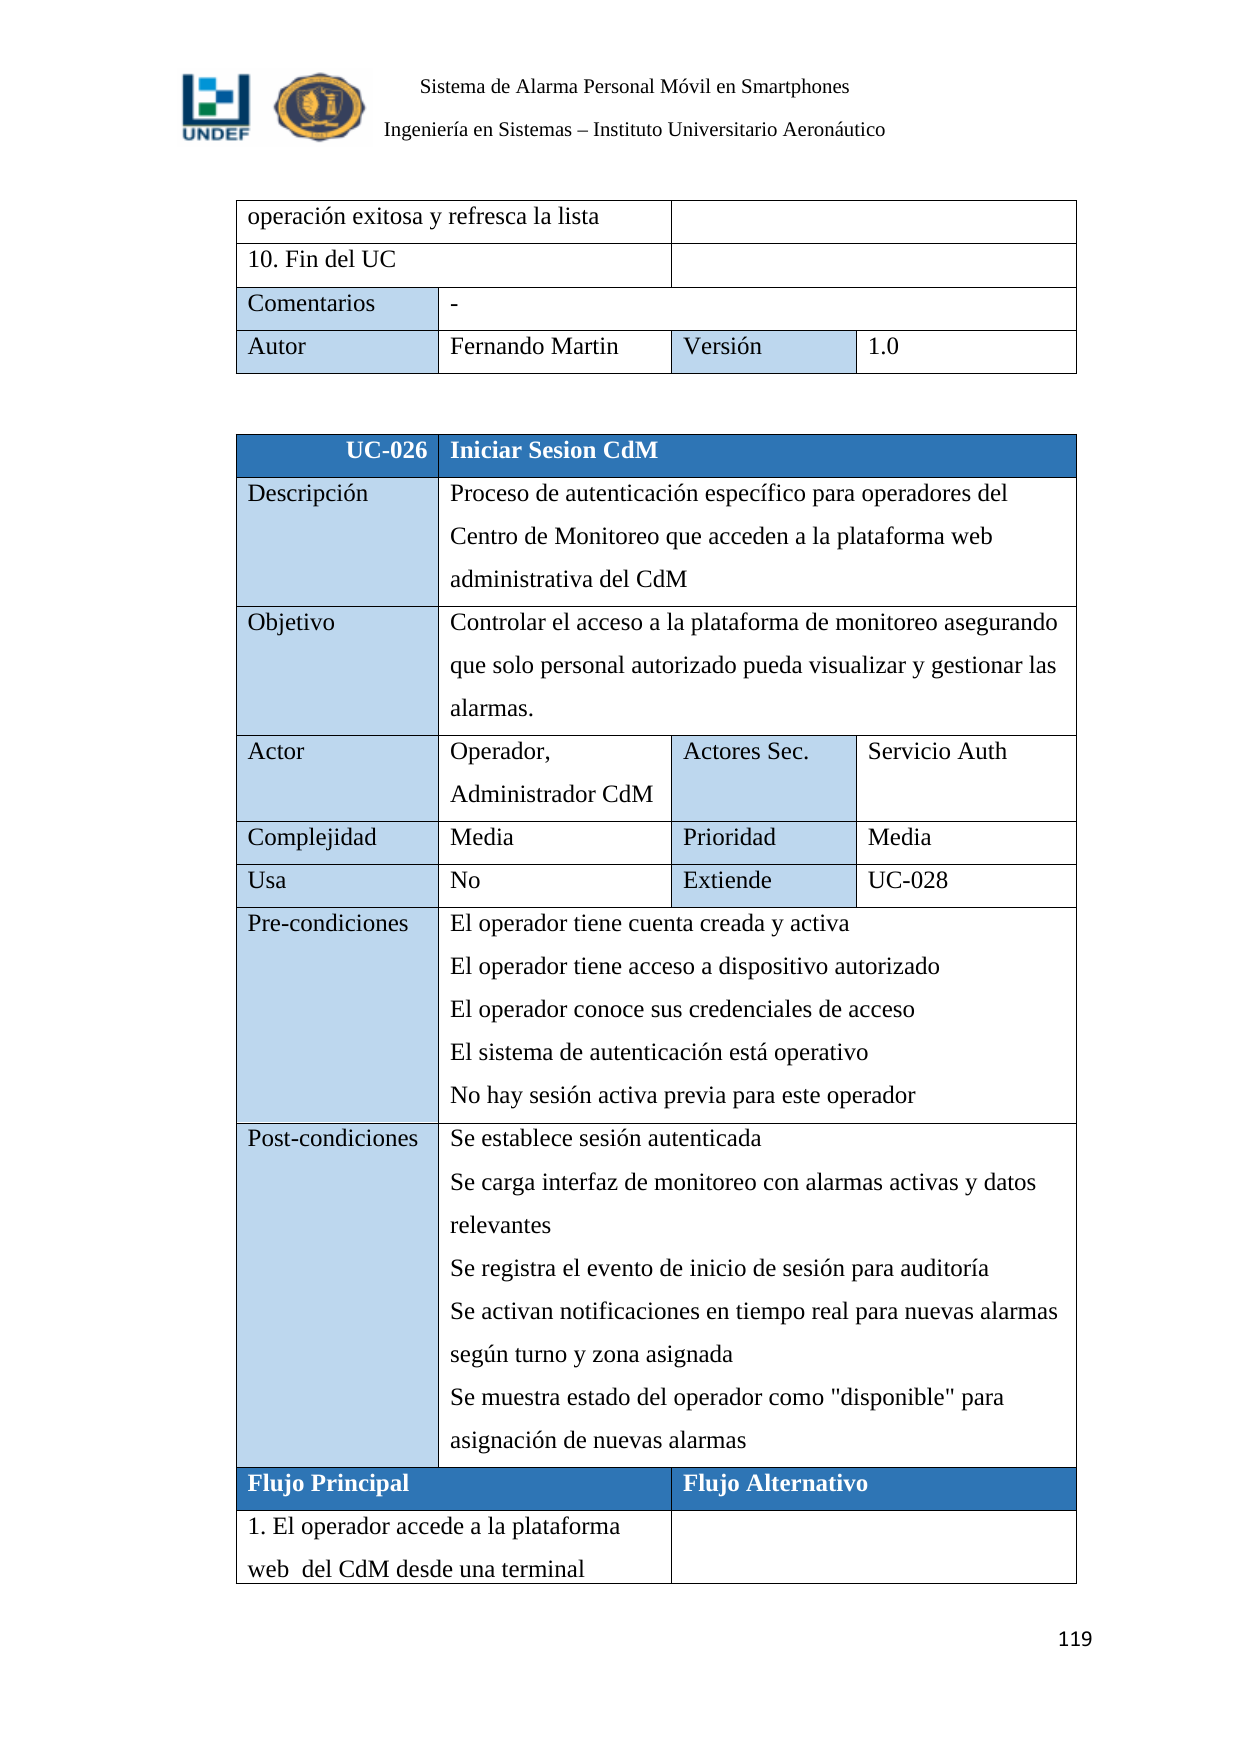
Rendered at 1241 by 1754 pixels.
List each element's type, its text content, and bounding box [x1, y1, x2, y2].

table_cell Comentarios [237, 288, 438, 330]
table_cell Versión [672, 331, 856, 373]
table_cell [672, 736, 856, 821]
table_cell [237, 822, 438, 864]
table_cell 1.0 [857, 331, 1076, 373]
table_header UC-026 [237, 435, 438, 477]
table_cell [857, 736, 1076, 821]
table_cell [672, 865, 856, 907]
table_cell [672, 244, 1076, 287]
table_cell [672, 201, 1076, 243]
table_cell Fernando Martin [439, 331, 671, 373]
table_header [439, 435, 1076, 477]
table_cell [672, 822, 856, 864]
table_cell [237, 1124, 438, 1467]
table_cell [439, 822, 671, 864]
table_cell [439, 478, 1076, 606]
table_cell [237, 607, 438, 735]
table_cell - [439, 288, 1076, 330]
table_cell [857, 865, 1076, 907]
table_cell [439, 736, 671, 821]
table_cell 10. Fin del UC [237, 244, 671, 287]
table_cell 9. El sistema muestra mensaje de operación exitosa y refresca la lista [237, 201, 671, 243]
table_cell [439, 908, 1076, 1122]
table_cell Autor [237, 331, 438, 373]
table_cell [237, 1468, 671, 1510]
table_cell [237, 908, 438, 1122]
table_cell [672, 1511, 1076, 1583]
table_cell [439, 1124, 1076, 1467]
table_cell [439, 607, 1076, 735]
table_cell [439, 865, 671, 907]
picture [177, 68, 373, 147]
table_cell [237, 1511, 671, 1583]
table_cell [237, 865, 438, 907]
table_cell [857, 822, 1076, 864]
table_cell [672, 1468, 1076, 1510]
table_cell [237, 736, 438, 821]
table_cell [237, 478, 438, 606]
